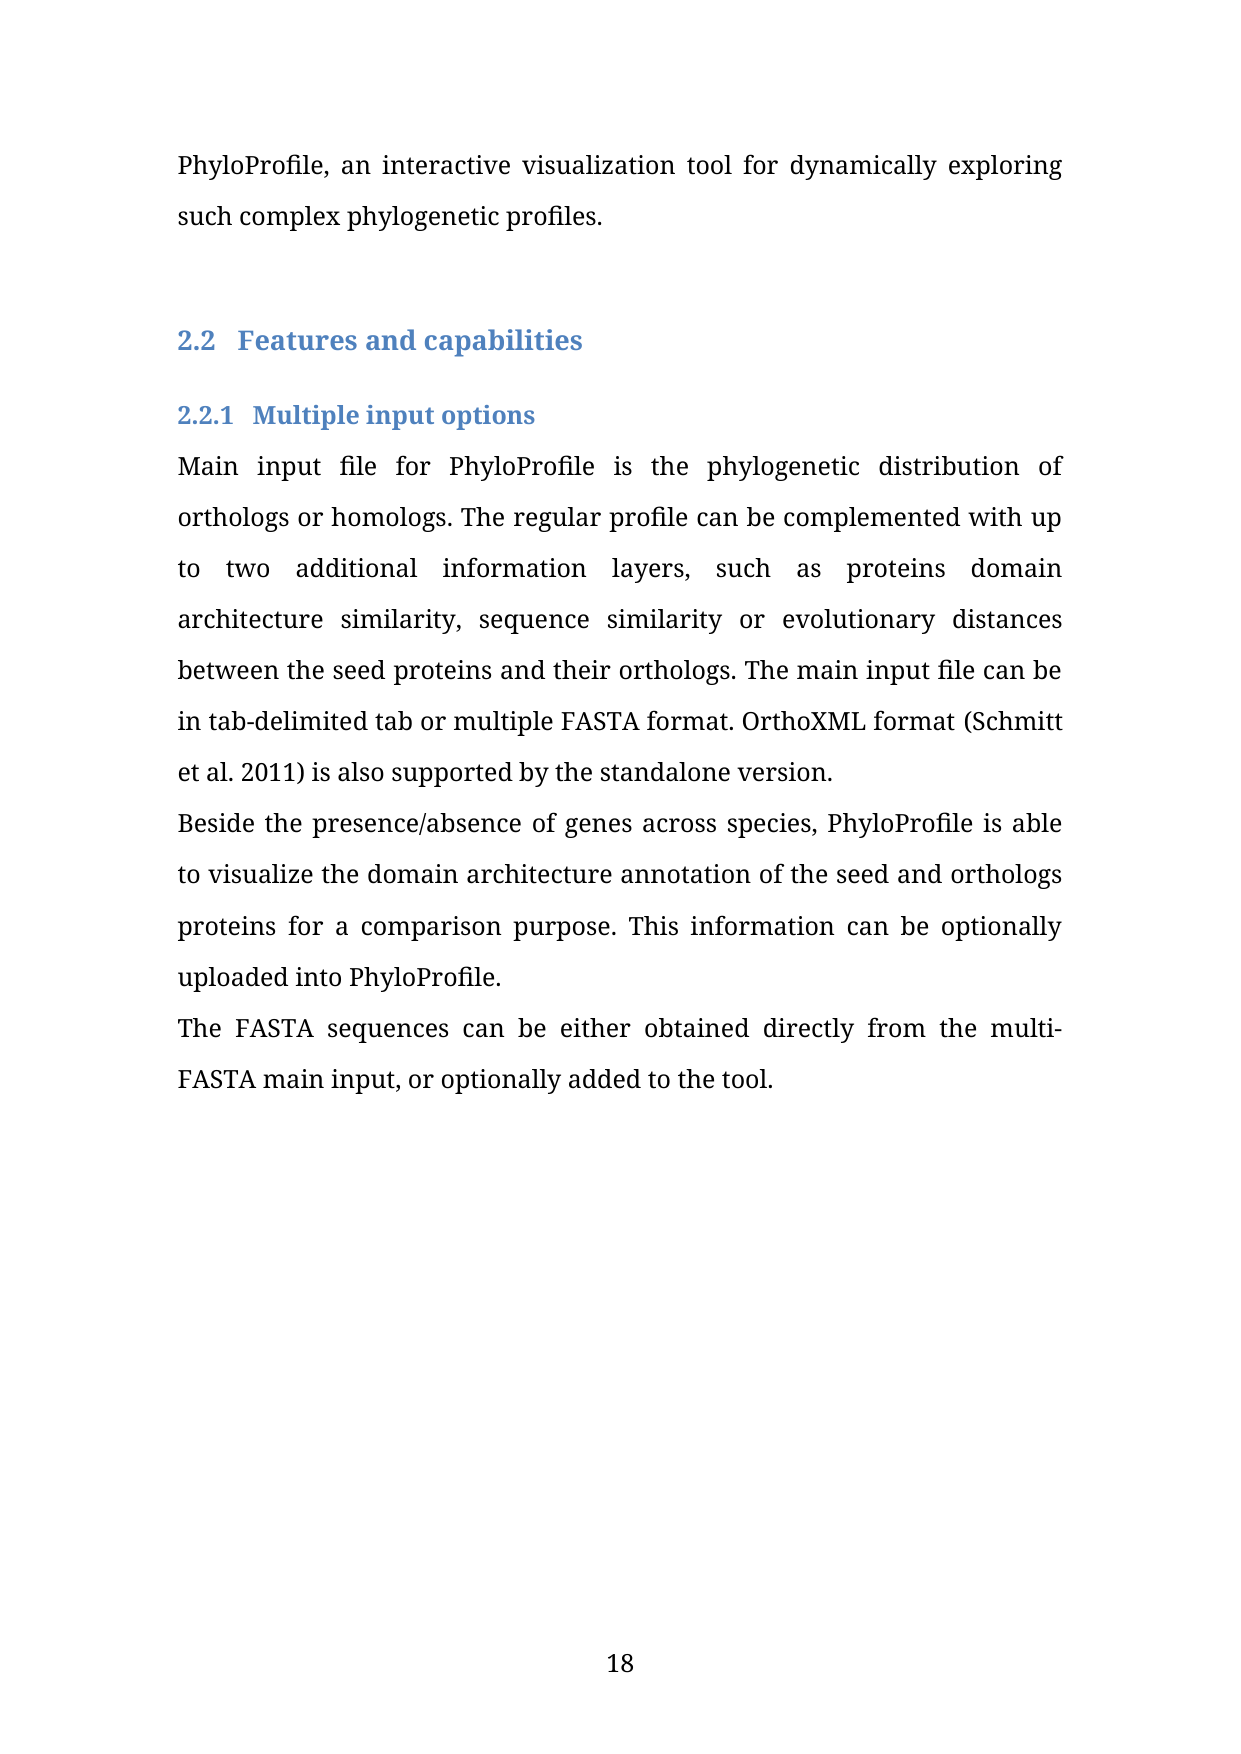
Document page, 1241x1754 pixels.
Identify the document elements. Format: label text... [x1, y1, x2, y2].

text Main input file for PhyloProfile is the phylogenetic distribution of orthologs or homologs. The regular profile can be complemented with up to two additional information layers, such as proteins domain architecture similarity, sequence similarity or evolutionary distances between the seed proteins and their orthologs. The main input file can be in tab-delimited tab or multiple FASTA format. OrthoXML format (Schmitt et al. 2011) is also supported by the standalone version. [177, 449, 1063, 789]
subtitle Features and capabilities [177, 322, 1063, 358]
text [177, 148, 1063, 233]
subtitle Multiple input options [177, 398, 1063, 432]
text Beside the presence/absence of genes across species, PhyloProfile is able to visualize the domain architecture annotation of the seed and orthologs proteins for a comparison purpose. This information can be optionally uploaded into PhyloProfile. [177, 806, 1063, 993]
text The FASTA sequences can be either obtained directly from the multi-FASTA main input, or optionally added to the tool. [177, 1010, 1063, 1095]
